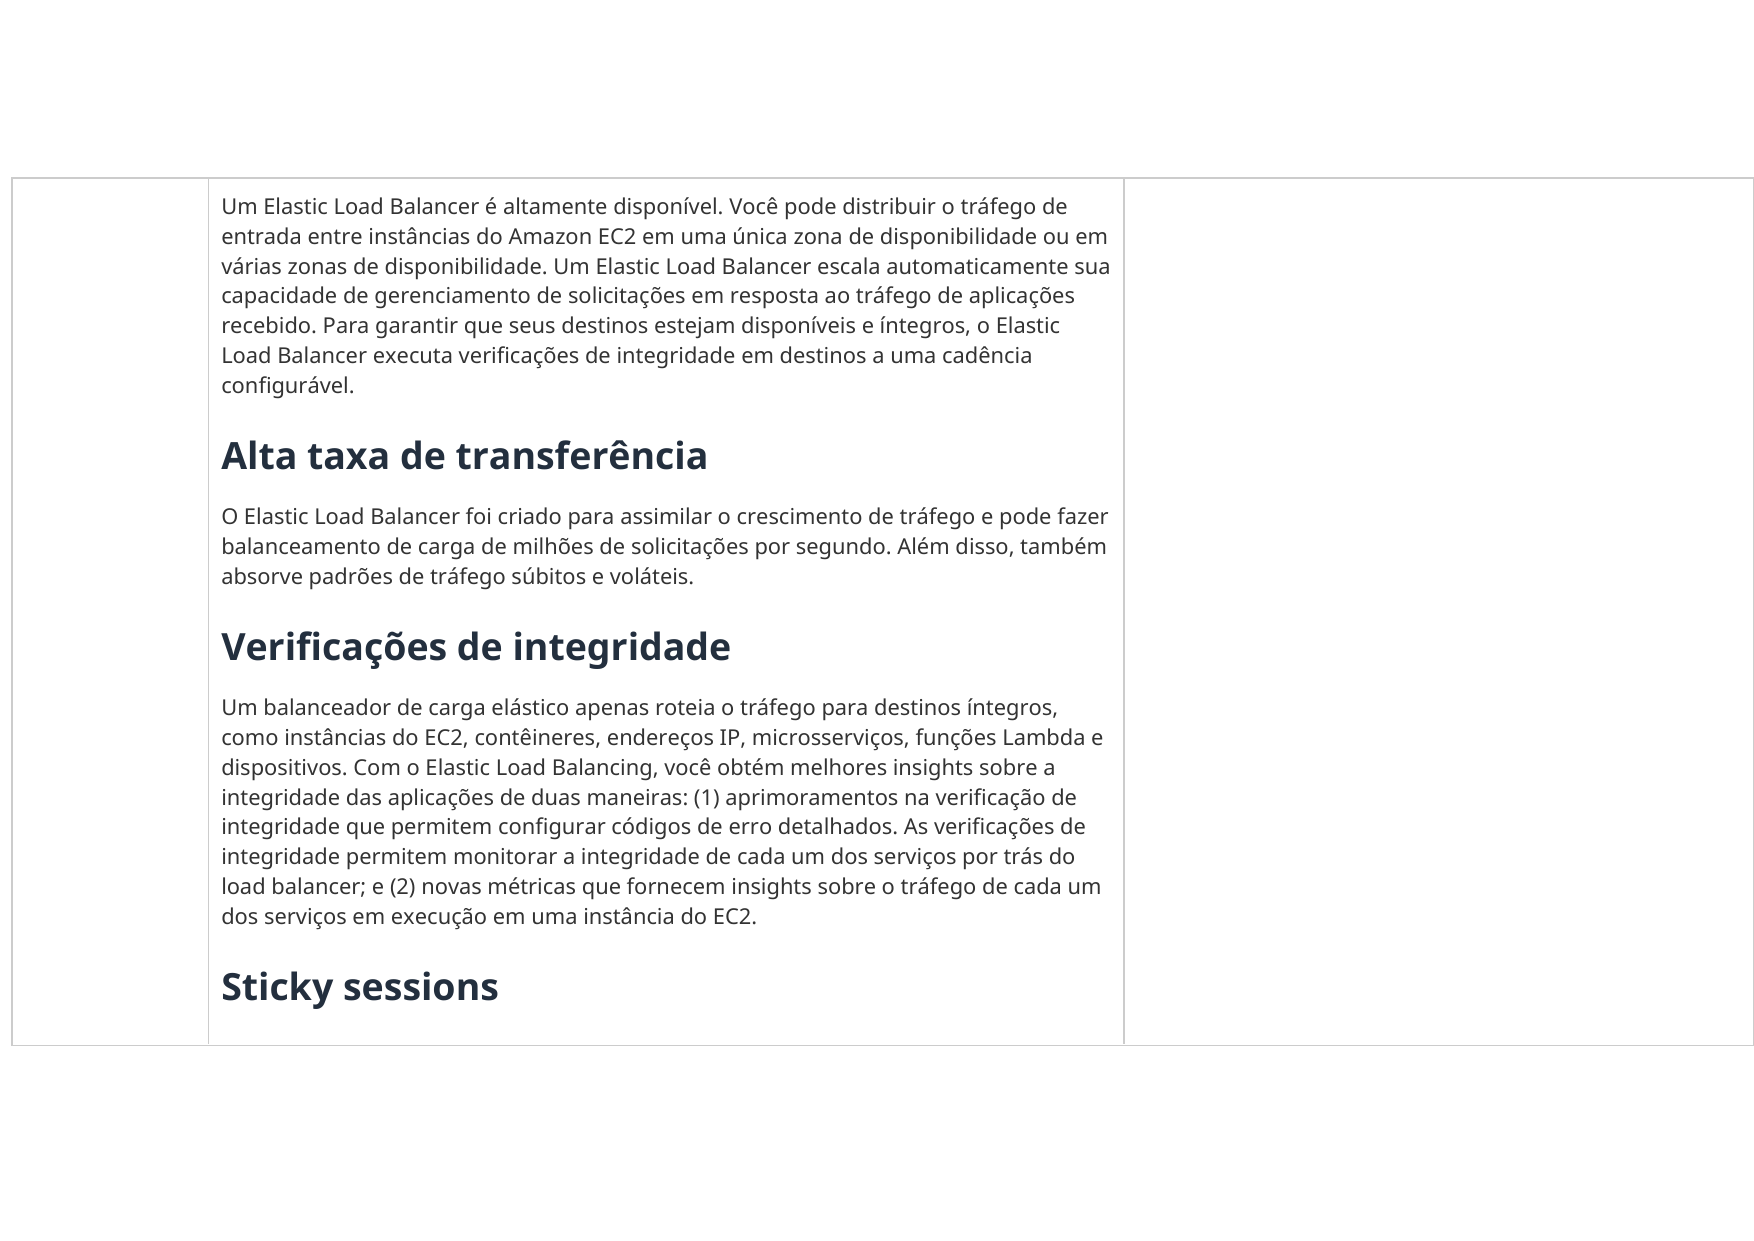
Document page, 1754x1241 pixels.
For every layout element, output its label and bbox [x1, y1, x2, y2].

table_cell [13, 179, 208, 1044]
table_cell [1125, 179, 1753, 1044]
table_cell [209, 179, 1123, 1044]
